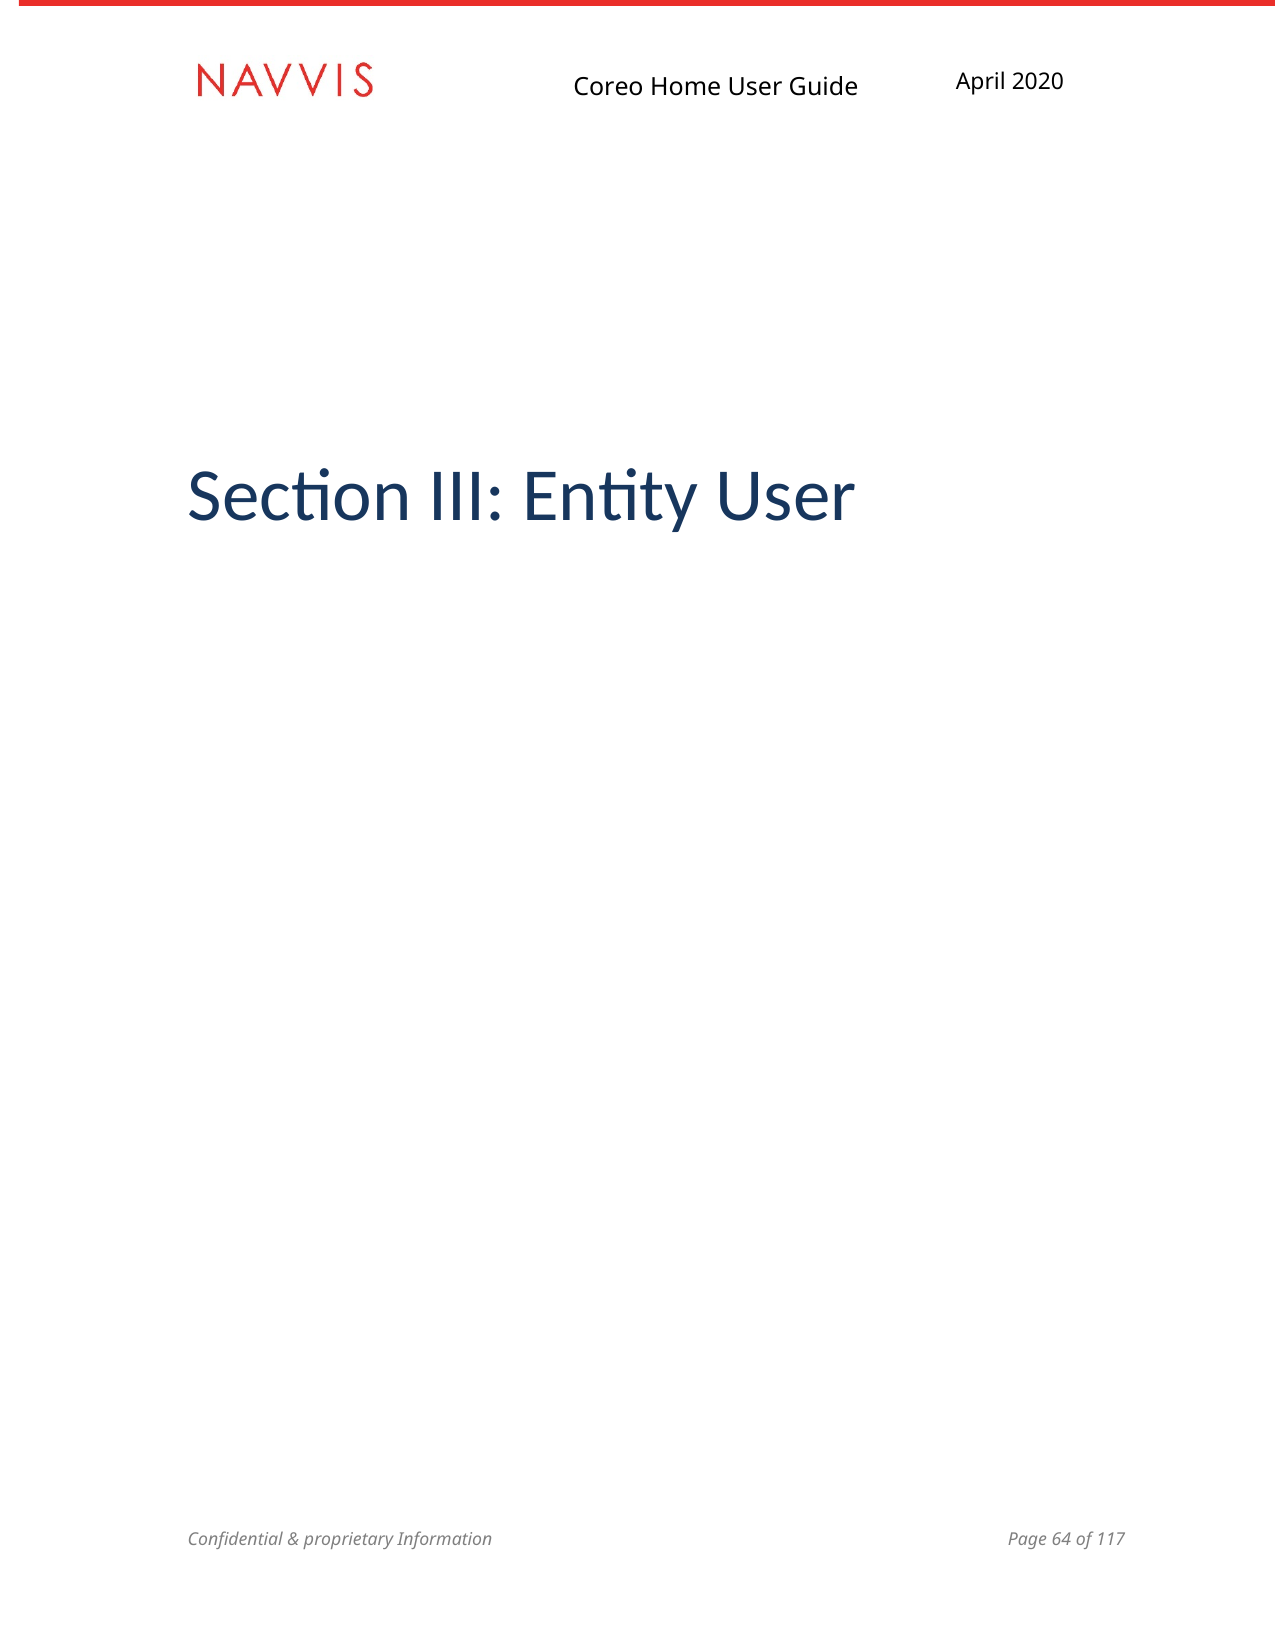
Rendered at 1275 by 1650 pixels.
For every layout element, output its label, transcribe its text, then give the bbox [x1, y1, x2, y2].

title Section III: Entity User [187, 447, 1087, 539]
picture [187, 55, 383, 104]
